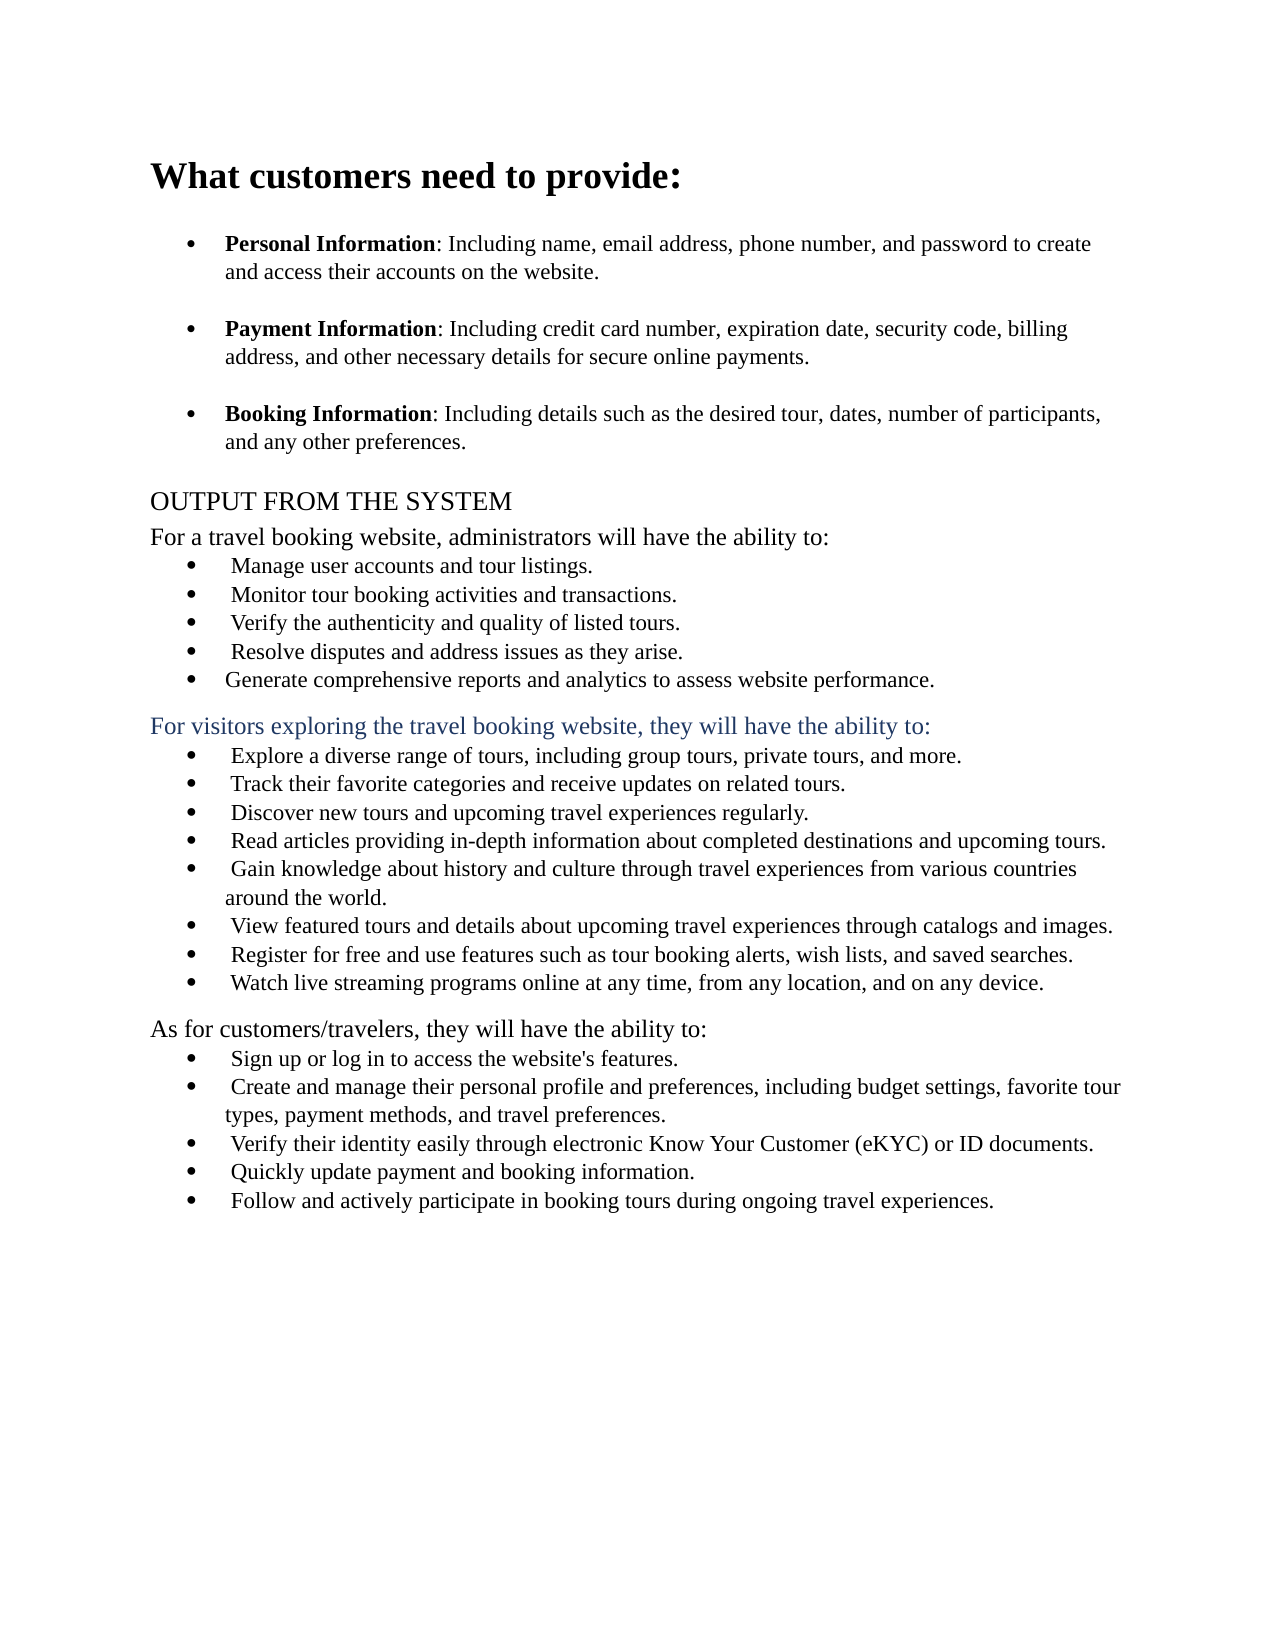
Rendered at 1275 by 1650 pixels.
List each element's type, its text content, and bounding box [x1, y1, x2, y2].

list Track their favorite categories and receive updates on related tours. [187, 770, 1125, 796]
list Payment Information: Including credit card number, expiration date, security code, billing address, and other necessary details for secure online payments. [187, 315, 1125, 369]
list Sign up or log in to access the website's features. [187, 1045, 1125, 1071]
list Monitor tour booking activities and transactions. [187, 581, 1125, 607]
list Discover new tours and upcoming travel experiences regularly. [187, 798, 1125, 825]
list Register for free and use features such as tour booking alerts, wish lists, and saved searches. [187, 941, 1125, 967]
list Resolve disputes and address issues as they arise. [187, 638, 1125, 664]
list Read articles providing in-depth information about completed destinations and upcoming tours. [187, 827, 1125, 853]
list Verify their identity easily through electronic Know Your Customer (eKYC) or ID documents. [187, 1130, 1125, 1156]
list View featured tours and details about upcoming travel experiences through catalogs and images. [187, 912, 1125, 939]
list Gain knowledge about history and culture through travel experiences from various countries around the world. [187, 855, 1125, 910]
subtitle For visitors exploring the travel booking website, they will have the ability to: [150, 711, 1125, 740]
list Watch live streaming programs online at any time, from any location, and on any device. [187, 969, 1125, 996]
list Personal Information: Including name, email address, phone number, and password to create and access their accounts on the website. [187, 230, 1125, 284]
list Booking Information: Including details such as the desired tour, dates, number of participants, and any other preferences. [187, 400, 1125, 454]
list Manage user accounts and tour listings. [187, 552, 1125, 579]
subtitle As for customers/travelers, they will have the ability to: [150, 1014, 1125, 1043]
subtitle OUTPUT FROM THE SYSTEM [150, 485, 1125, 516]
subtitle For a travel booking website, administrators will have the ability to: [150, 522, 1125, 551]
list Generate comprehensive reports and analytics to assess website performance. [187, 666, 1125, 692]
list Quickly update payment and booking information. [187, 1158, 1125, 1185]
list Explore a diverse range of tours, including group tours, private tours, and more. [187, 742, 1125, 768]
subtitle What customers need to provide: [150, 150, 1125, 198]
list Create and manage their personal profile and preferences, including budget settings, favorite tour types, payment methods, and travel preferences. [187, 1073, 1125, 1128]
list Verify the authenticity and quality of listed tours. [187, 609, 1125, 636]
list Follow and actively participate in booking tours during ongoing travel experiences. [187, 1187, 1125, 1213]
